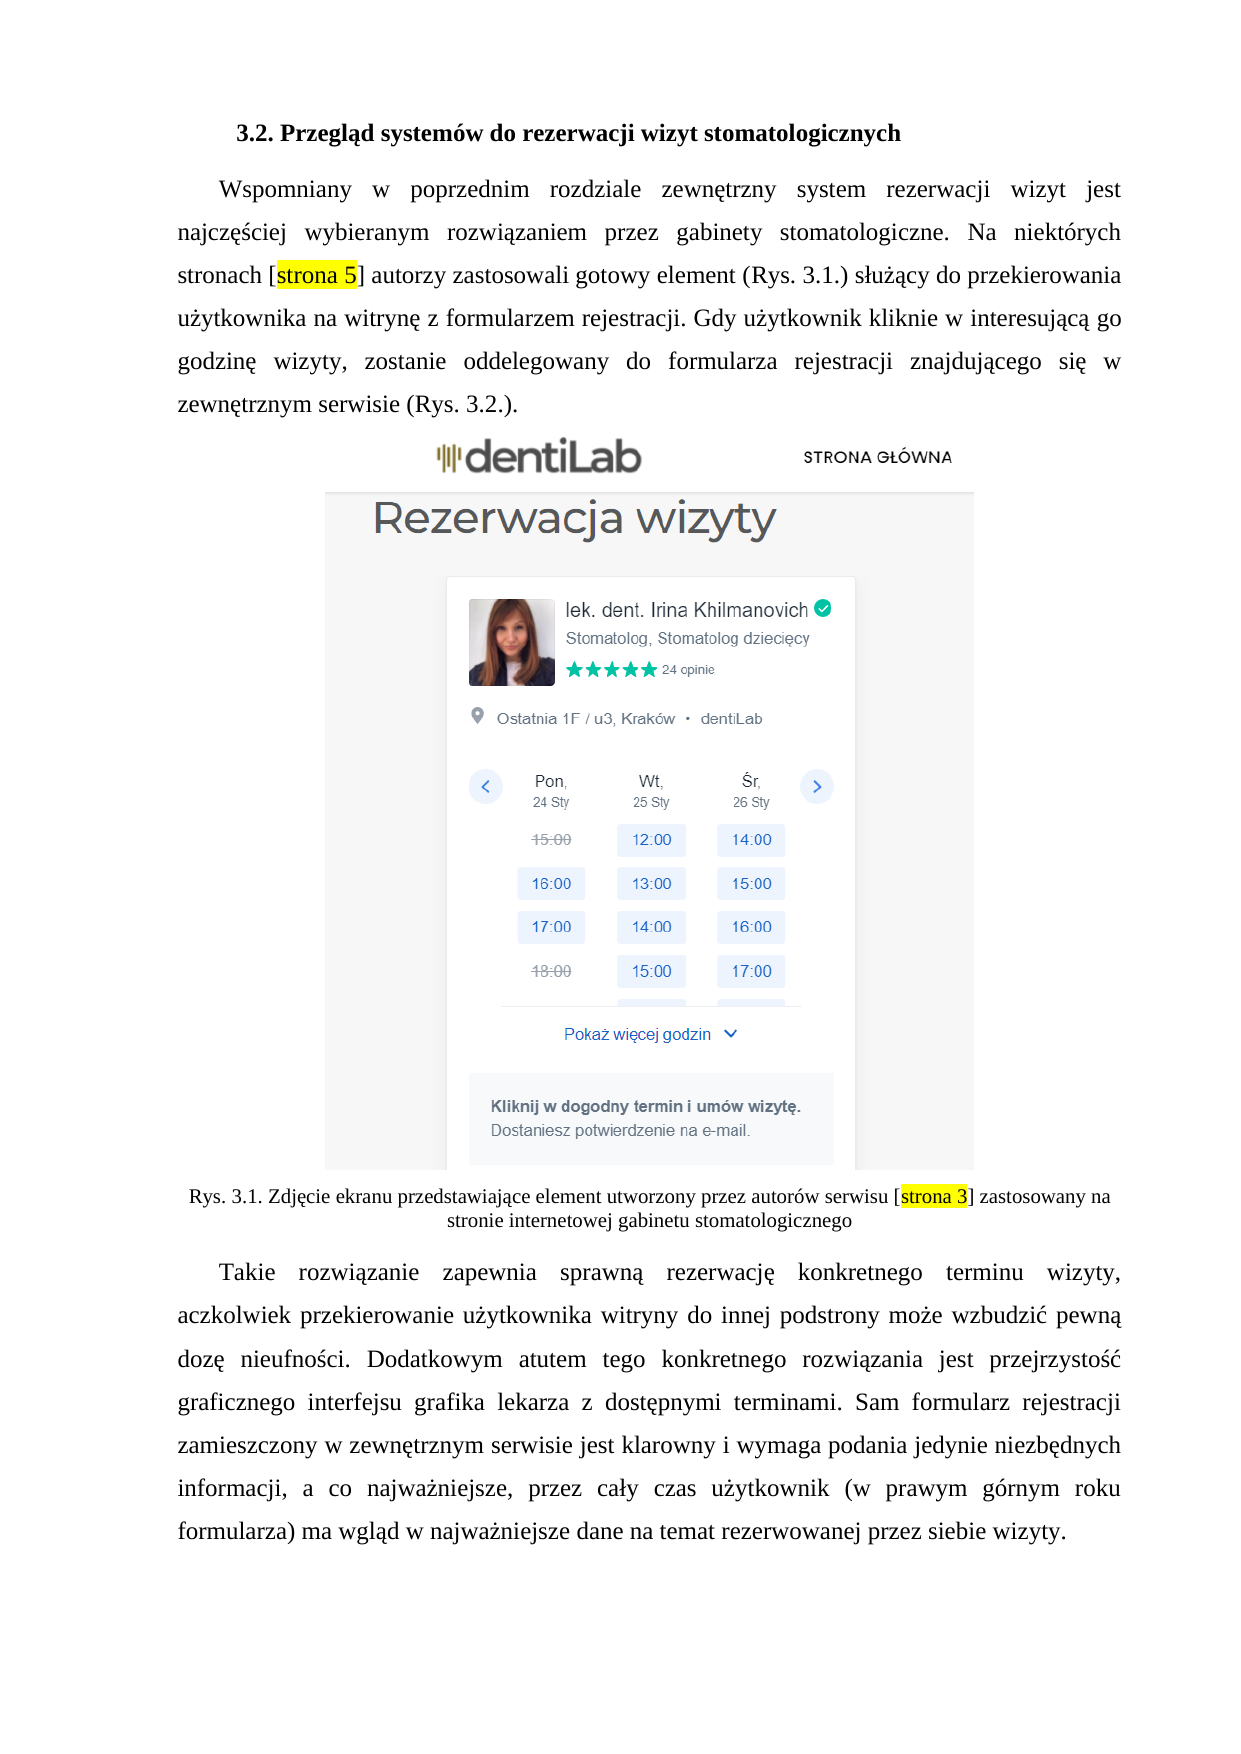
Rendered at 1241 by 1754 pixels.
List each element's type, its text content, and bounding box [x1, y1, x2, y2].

text Takie rozwiązanie zapewnia sprawną rezerwację konkretnego terminu wizyty, aczkolwiek przekierowanie użytkownika witryny do innej podstrony może wzbudzić pewną dozę nieufności. Dodatkowym atutem tego konkretnego rozwiązania jest przejrzystość graficznego interfejsu grafika lekarza z dostępnymi terminami. Sam formularz rejestracji zamieszczony w zewnętrznym serwisie jest klarowny i wymaga podania jedynie niezbędnych informacji, a co najważniejsze, przez cały czas użytkownik (w prawym górnym roku formularza) ma wgląd w najważniejsze dane na temat rezerwowanej przez siebie wizyty. [177, 1257, 1122, 1545]
picture [325, 432, 975, 1170]
text Rys. 3.1. Zdjęcie ekranu przedstawiające element utworzony przez autorów serwisu [strona 3] zastosowany na stronie internetowej gabinetu stomatologicznego [177, 1184, 1122, 1232]
text Wspomniany w poprzednim rozdziale zewnętrzny system rezerwacji wizyt jest najczęściej wybieranym rozwiązaniem przez gabinety stomatologiczne. Na niektórych stronach [strona 5] autorzy zastosowali gotowy element (Rys. 3.1.) służący do przekierowania użytkownika na witrynę z formularzem rejestracji. Gdy użytkownik kliknie w interesującą go godzinę wizyty, zostanie oddelegowany do formularza rejestracji znajdującego się w zewnętrznym serwisie (Rys. 3.2.). [177, 174, 1122, 418]
subtitle Przegląd systemów do rezerwacji wizyt stomatologicznych [177, 118, 1122, 147]
